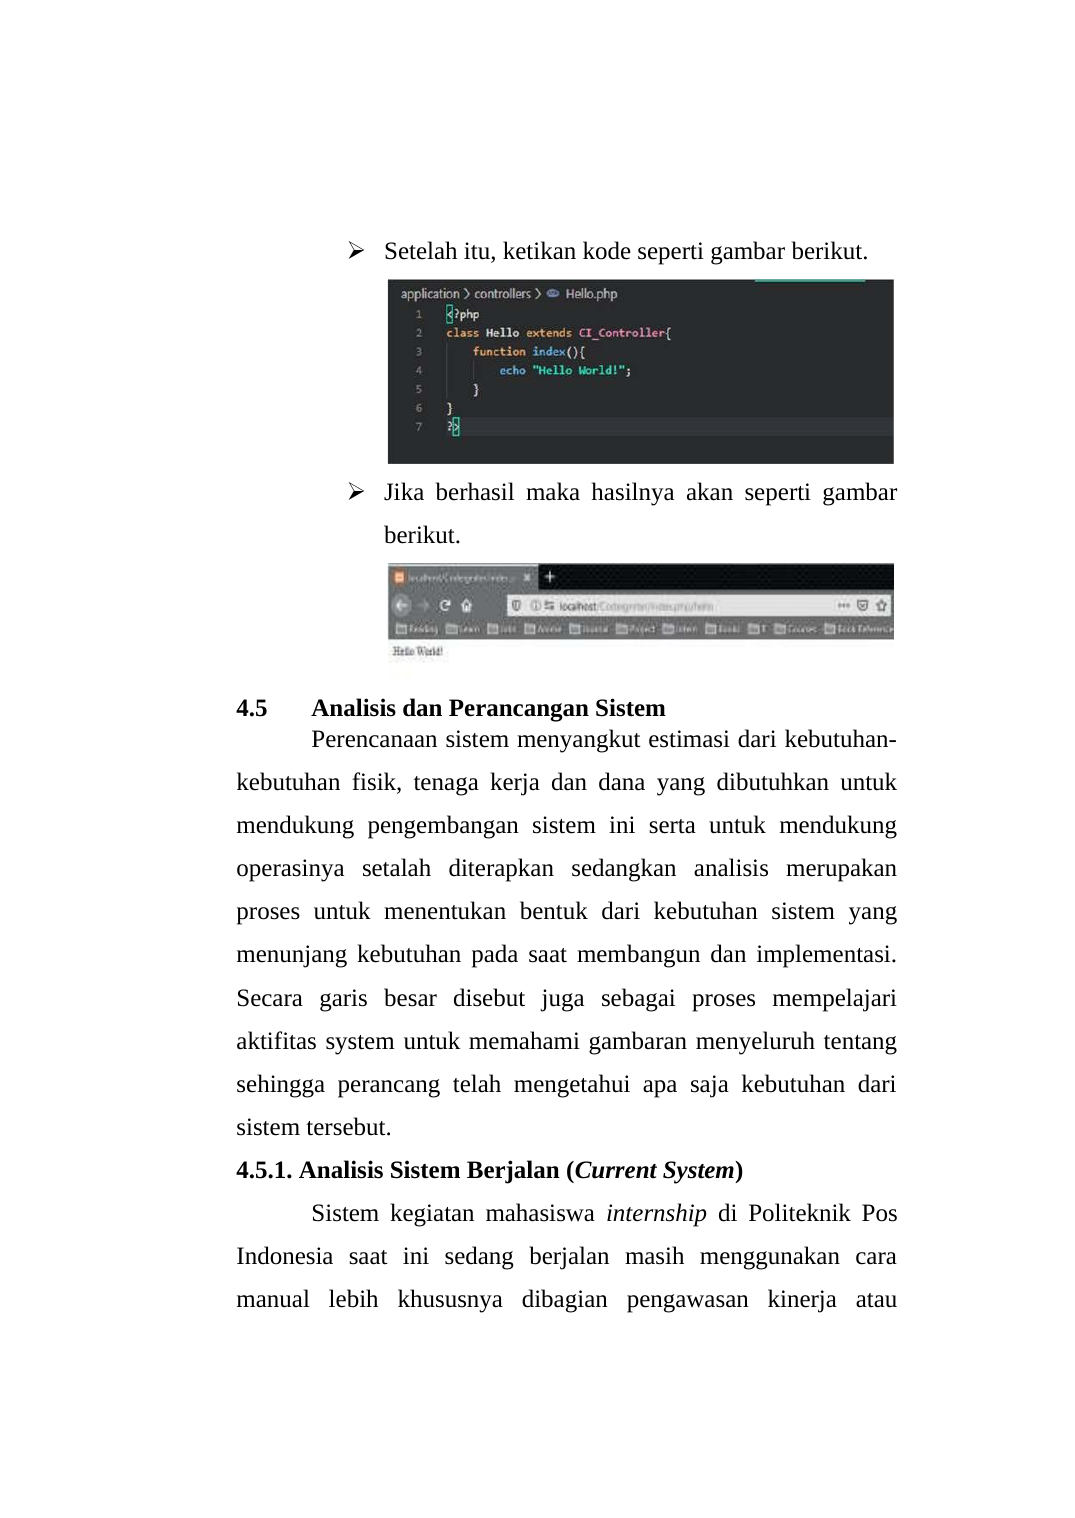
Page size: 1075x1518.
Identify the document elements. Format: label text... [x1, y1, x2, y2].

list Analisis dan Perancangan Sistem [236, 693, 898, 722]
list 4.5.1. Analisis Sistem Berjalan (Current System) [236, 1155, 898, 1184]
picture [387, 563, 894, 679]
list Setelah itu, ketikan kode seperti gambar berikut. [346, 236, 898, 265]
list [236, 1198, 898, 1313]
list Perencanaan sistem menyangkut estimasi dari kebutuhan-kebutuhan fisik, tenaga kerja dan dana yang dibutuhkan untuk mendukung pengembangan sistem ini serta untuk mendukung operasinya setalah diterapkan sedangkan analisis merupakan proses untuk menentukan bentuk dari kebutuhan sistem yang menunjang kebutuhan pada saat membangun dan implementasi. Secara garis besar disebut juga sebagai proses mempelajari aktifitas system untuk memahami gambaran menyeluruh tentang sehingga perancang telah mengetahui apa saja kebutuhan dari sistem tersebut. [236, 724, 898, 1141]
list Jika berhasil maka hasilnya akan seperti gambar berikut. [346, 477, 898, 549]
picture [387, 279, 894, 464]
